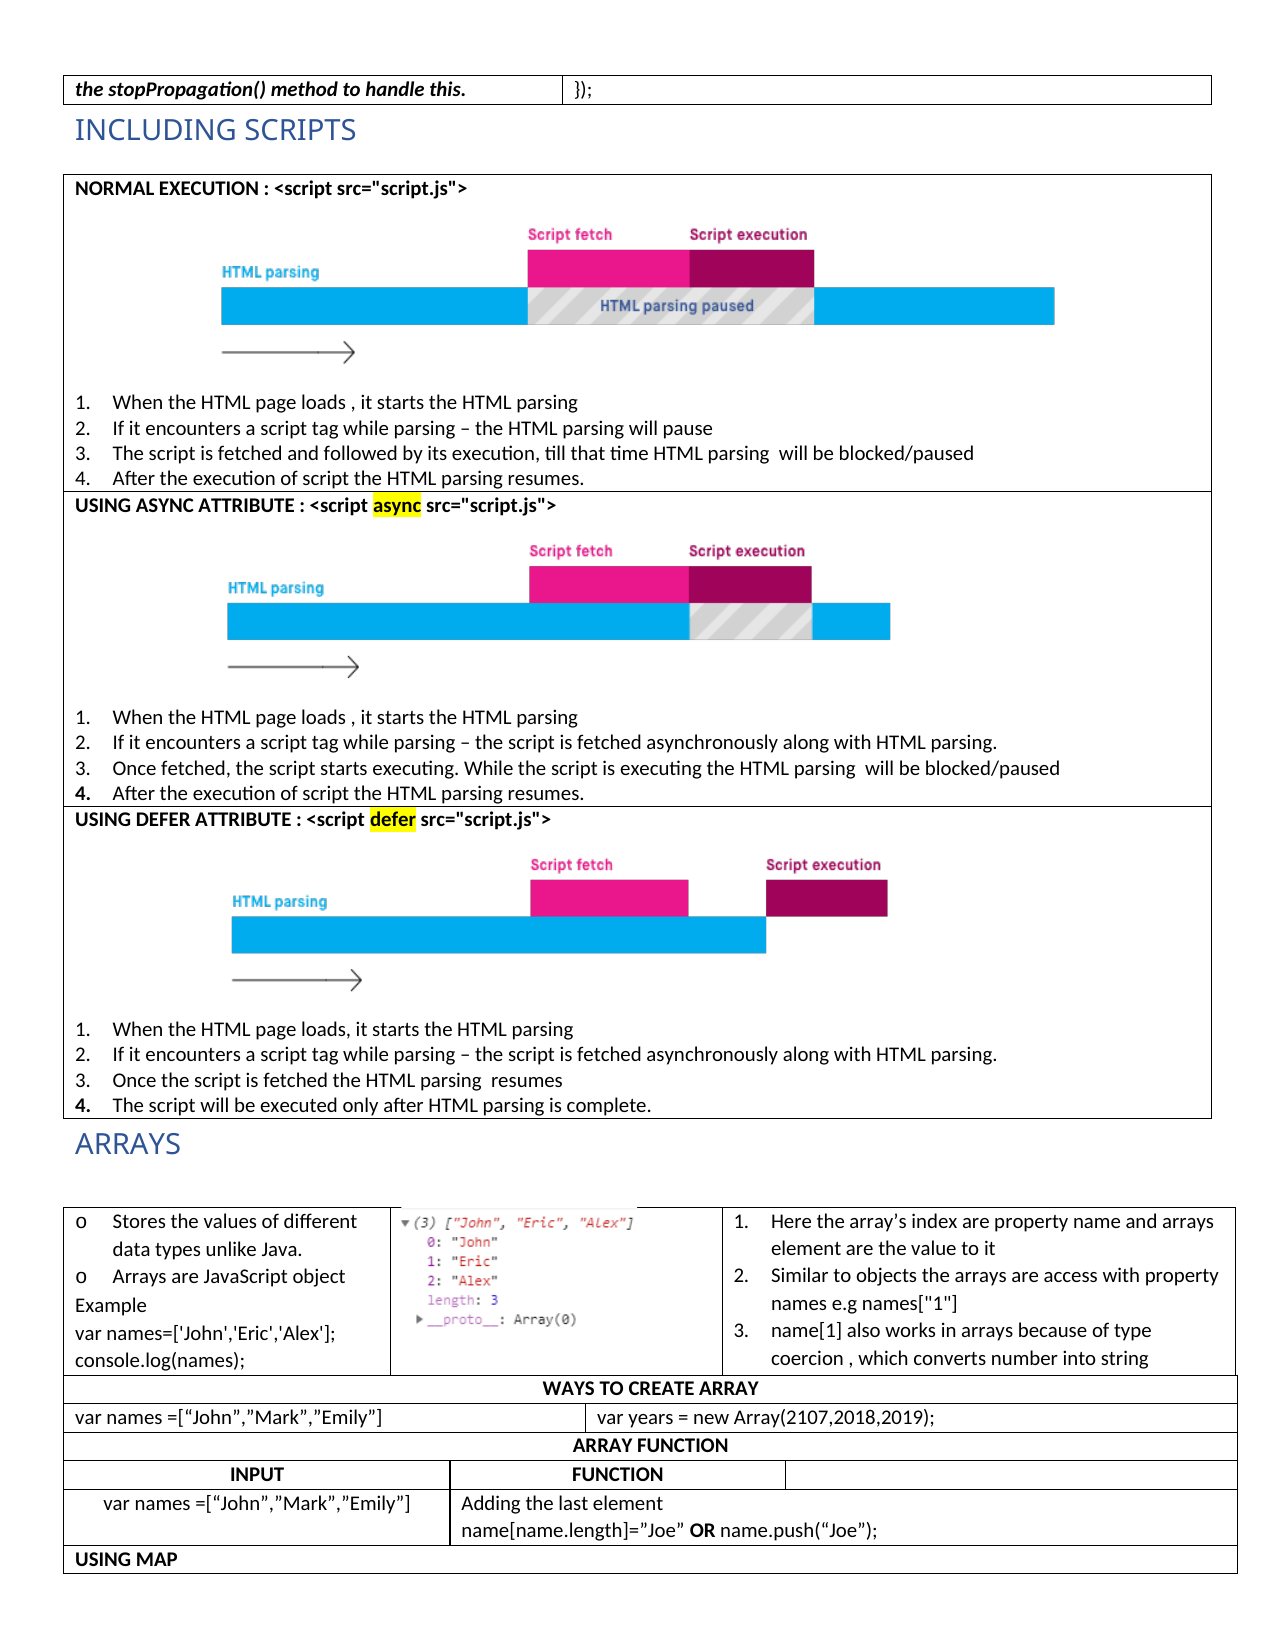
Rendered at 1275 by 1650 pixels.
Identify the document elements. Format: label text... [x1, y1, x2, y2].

subtitle ARRAYS [75, 1123, 1200, 1163]
table_cell var names =[“John”,”Mark”,”Emily”] [64, 1404, 585, 1432]
table_header Here the array’s index are property name and arrays element are the value to it Similar to objects the arrays are access with property names e.g names["1"] name[1] also works in arrays because of type coercion , which converts number into string [723, 1208, 1235, 1374]
table_cell INPUT [64, 1461, 449, 1489]
table_header [391, 1208, 722, 1374]
picture [152, 200, 1123, 390]
picture [164, 832, 1111, 1017]
table_cell FUNCTION [451, 1461, 785, 1489]
table_cell USING ASYNC ATTRIBUTE : <script async src="script.js"> When the HTML page loads , it starts the HTML parsing If it encounters a script tag while parsing – the script is fetched asynchronously along with HTML parsing. Once fetched, the script starts executing. While the script is executing the HTML parsing will be blocked/paused After the execution of script the HTML parsing resumes. [64, 492, 1211, 806]
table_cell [563, 76, 1211, 103]
table_cell var years = new Array(2107,2018,2019); [586, 1404, 1237, 1432]
picture [159, 517, 1116, 704]
table_cell WAYS TO CREATE ARRAY [64, 1376, 1237, 1403]
table_cell Adding the last element name[name.length]=”Joe” OR name.push(“Joe”); [451, 1490, 1237, 1545]
table_cell ARRAY FUNCTION [64, 1433, 1237, 1460]
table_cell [64, 1546, 1237, 1573]
subtitle INCLUDING SCRIPTS [75, 109, 1200, 148]
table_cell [64, 76, 562, 103]
table_header Stores the values of different data types unlike Java. Arrays are JavaScript object Example var names=['John','Eric','Alex']; console.log(names); [64, 1208, 390, 1374]
table_cell USING DEFER ATTRIBUTE : <script defer src="script.js"> When the HTML page loads, it starts the HTML parsing If it encounters a script tag while parsing – the script is fetched asynchronously along with HTML parsing. Once the script is fetched the HTML parsing resumes The script will be executed only after HTML parsing is complete. [64, 807, 1211, 1118]
table_header NORMAL EXECUTION : <script src="script.js"> When the HTML page loads , it starts the HTML parsing If it encounters a script tag while parsing – the HTML parsing will pause The script is fetched and followed by its execution, till that time HTML parsing will be blocked/paused After the execution of script the HTML parsing resumes. [64, 175, 1211, 491]
picture [401, 1207, 638, 1329]
table_cell var names =[“John”,”Mark”,”Emily”] [64, 1490, 449, 1545]
table_cell [786, 1461, 1237, 1489]
